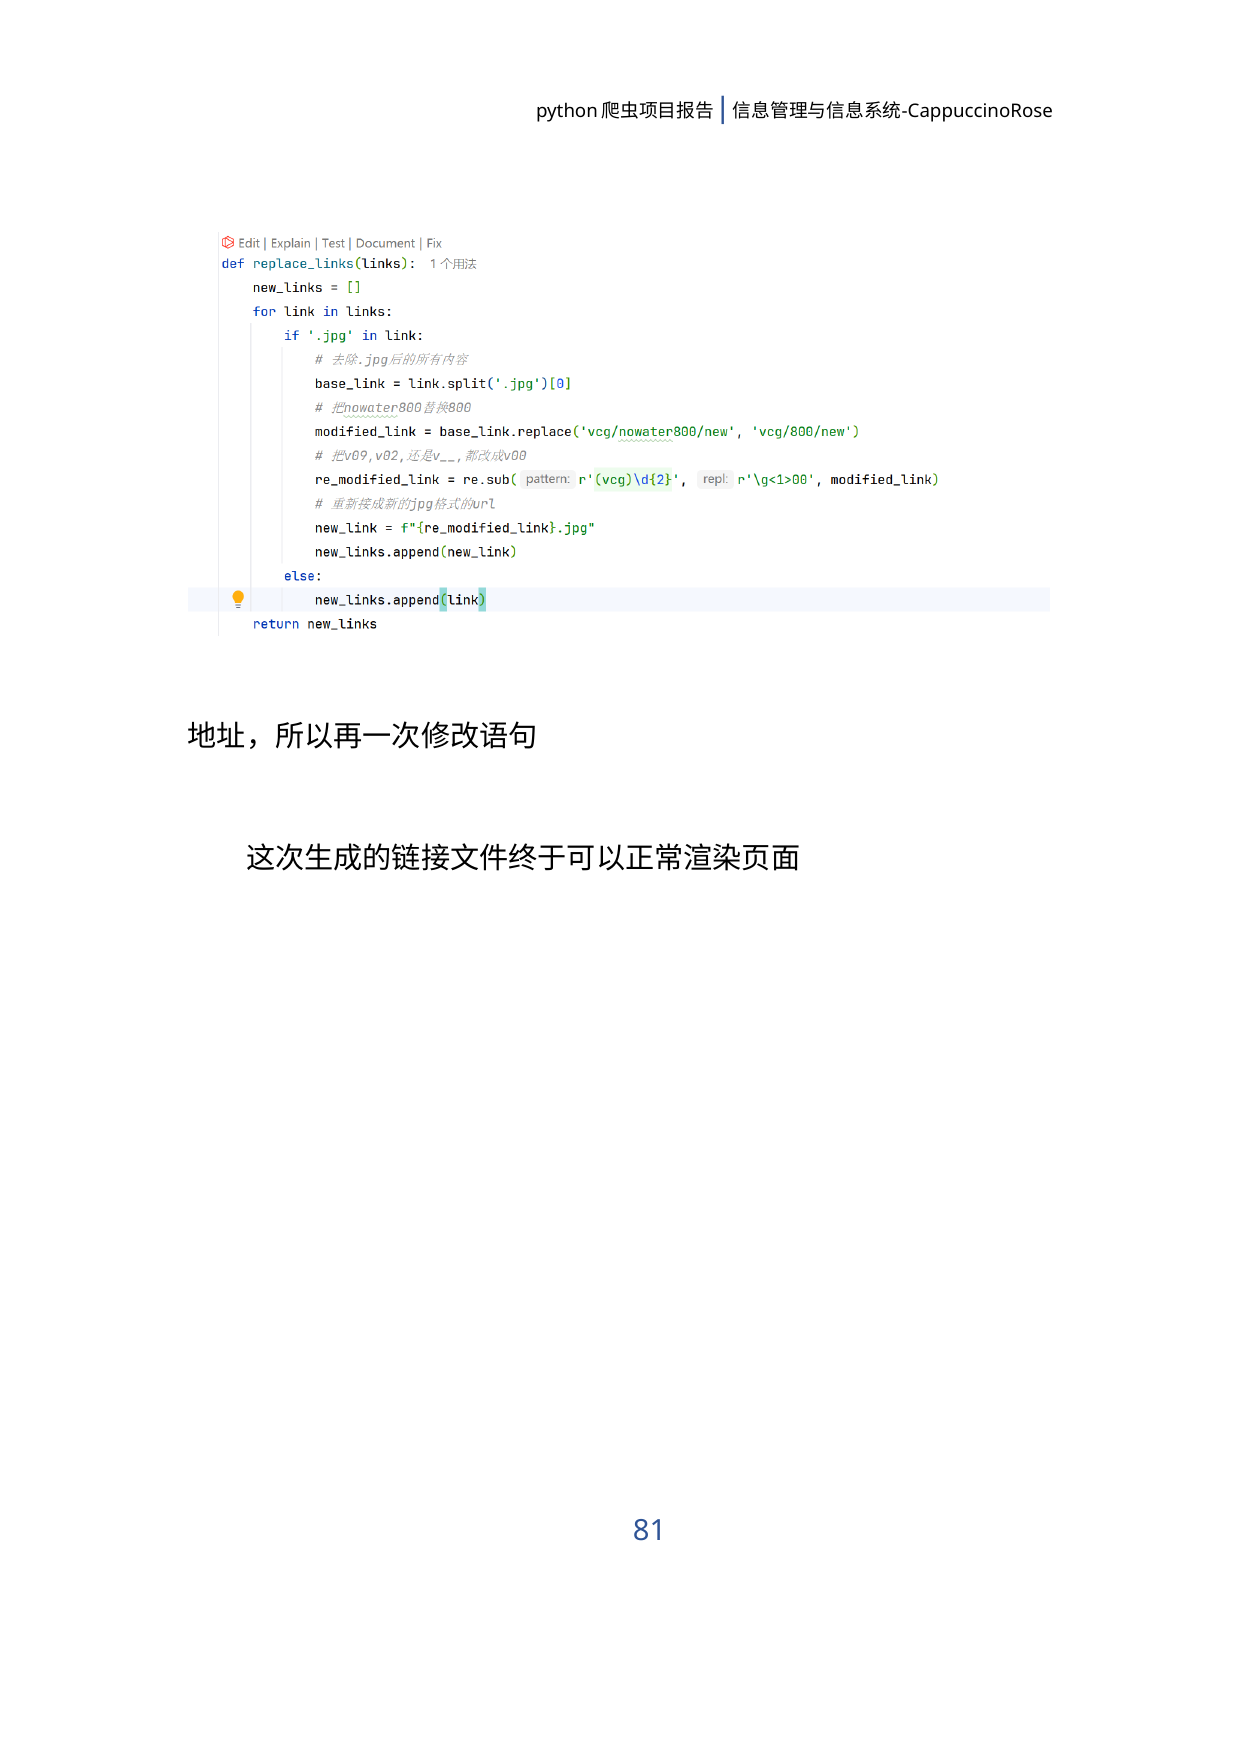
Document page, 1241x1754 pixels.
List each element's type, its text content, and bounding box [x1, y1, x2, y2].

picture [187, 232, 1050, 635]
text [187, 218, 1053, 774]
text 这次生成的链接文件终于可以正常渲染页面 [187, 816, 1053, 895]
